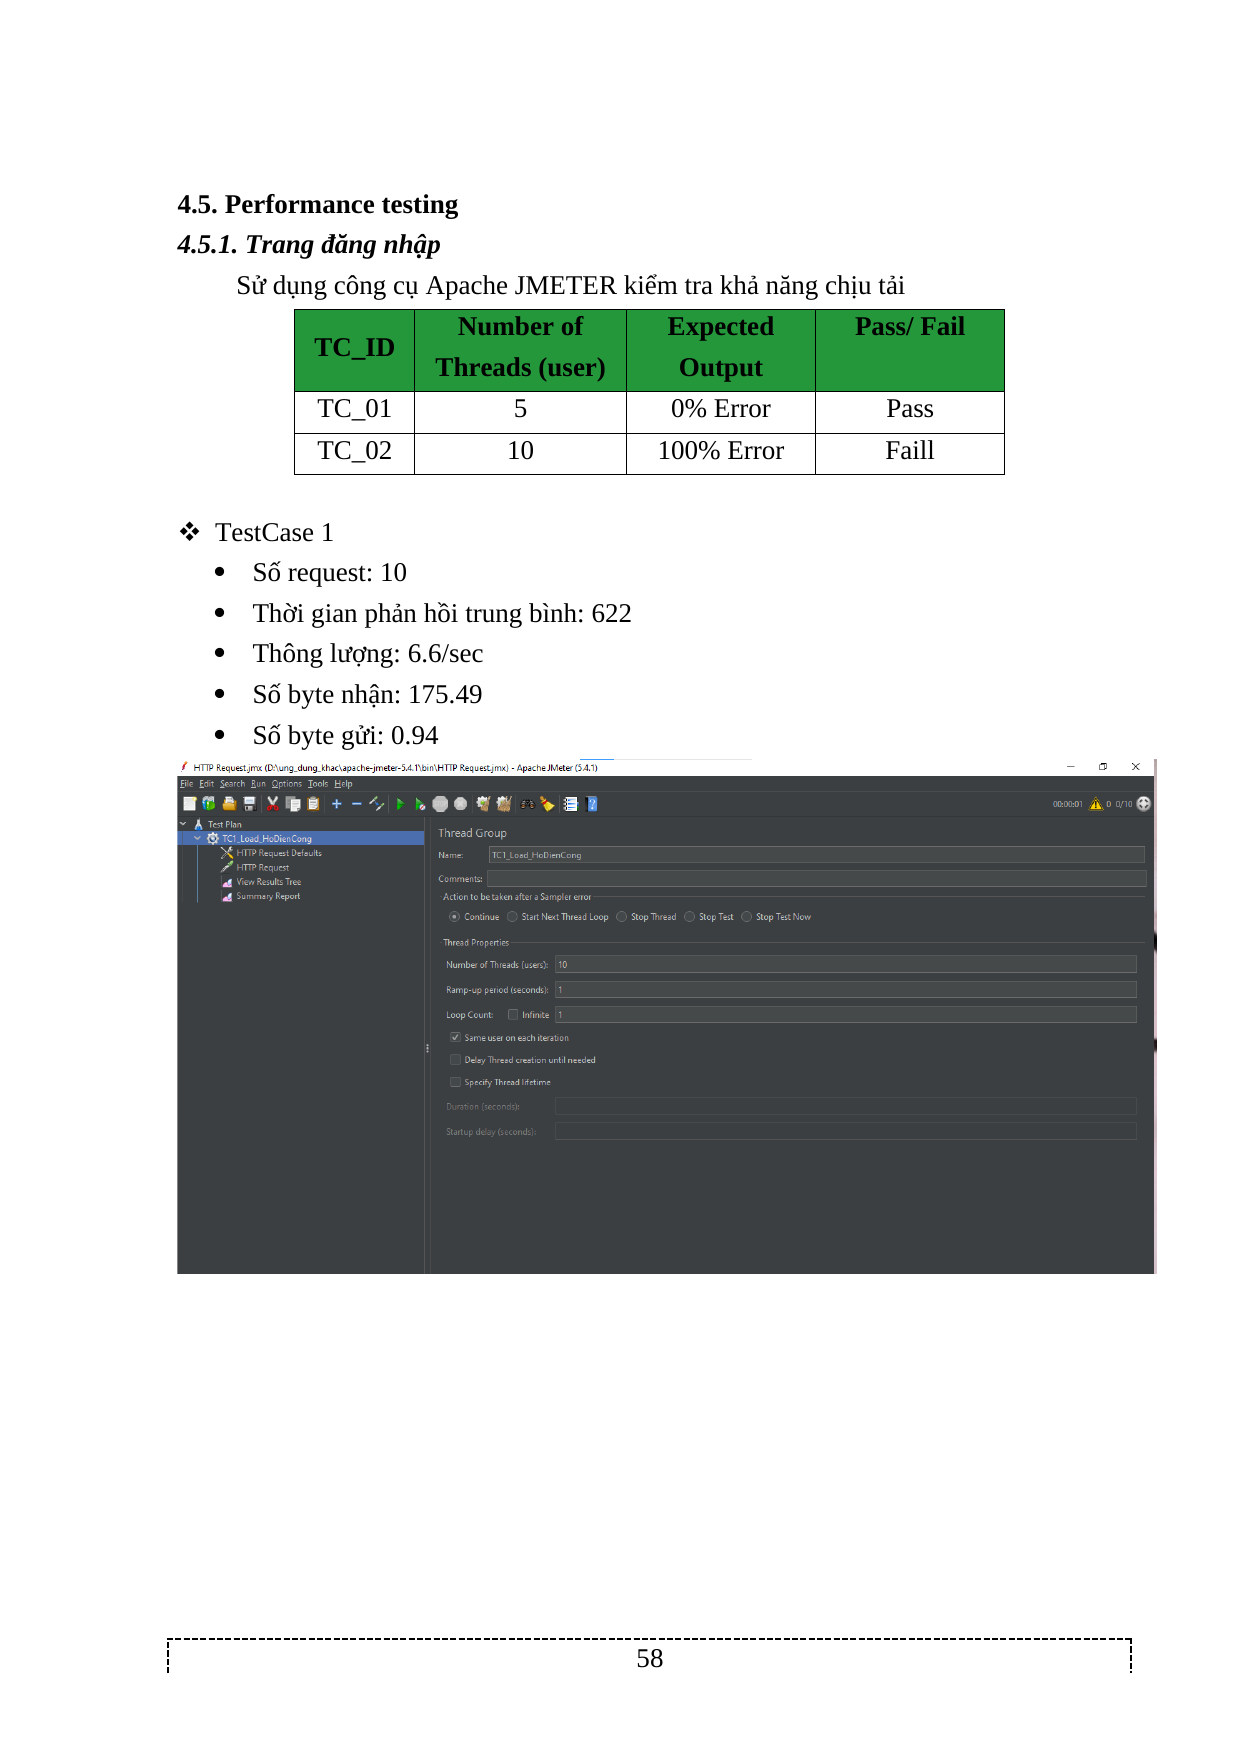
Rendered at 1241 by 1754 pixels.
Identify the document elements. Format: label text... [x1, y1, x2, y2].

list Số byte nhận: 175.49 [215, 678, 1122, 709]
table_header Pass/ Fail [816, 310, 1004, 391]
list Thời gian phản hồi trung bình: 622 [215, 597, 1122, 628]
table_cell Faill [816, 434, 1004, 474]
list Số request: 10 [215, 556, 1122, 587]
table_header TC_ID [295, 310, 414, 391]
list Số byte gửi: 0.94 [215, 719, 1122, 750]
table_cell 100% Error [627, 434, 815, 474]
list Thông lượng: 6.6/sec [215, 637, 1122, 669]
table_cell 10 [415, 434, 626, 474]
picture [177, 759, 1157, 1274]
table_header Number of Threads (user) [415, 310, 626, 391]
subtitle Performance testing [177, 188, 1122, 219]
list TestCase 1 [177, 516, 1122, 547]
table_header Expected Output [627, 310, 815, 391]
table_cell 0% Error [627, 392, 815, 433]
text Sử dụng công cụ Apache JMETER kiểm tra khả năng chịu tải [177, 269, 1122, 300]
table_cell TC_02 [295, 434, 414, 474]
table_cell Pass [816, 392, 1004, 433]
table_cell 5 [415, 392, 626, 433]
subtitle Trang đăng nhập [177, 228, 1122, 260]
table_cell TC_01 [295, 392, 414, 433]
